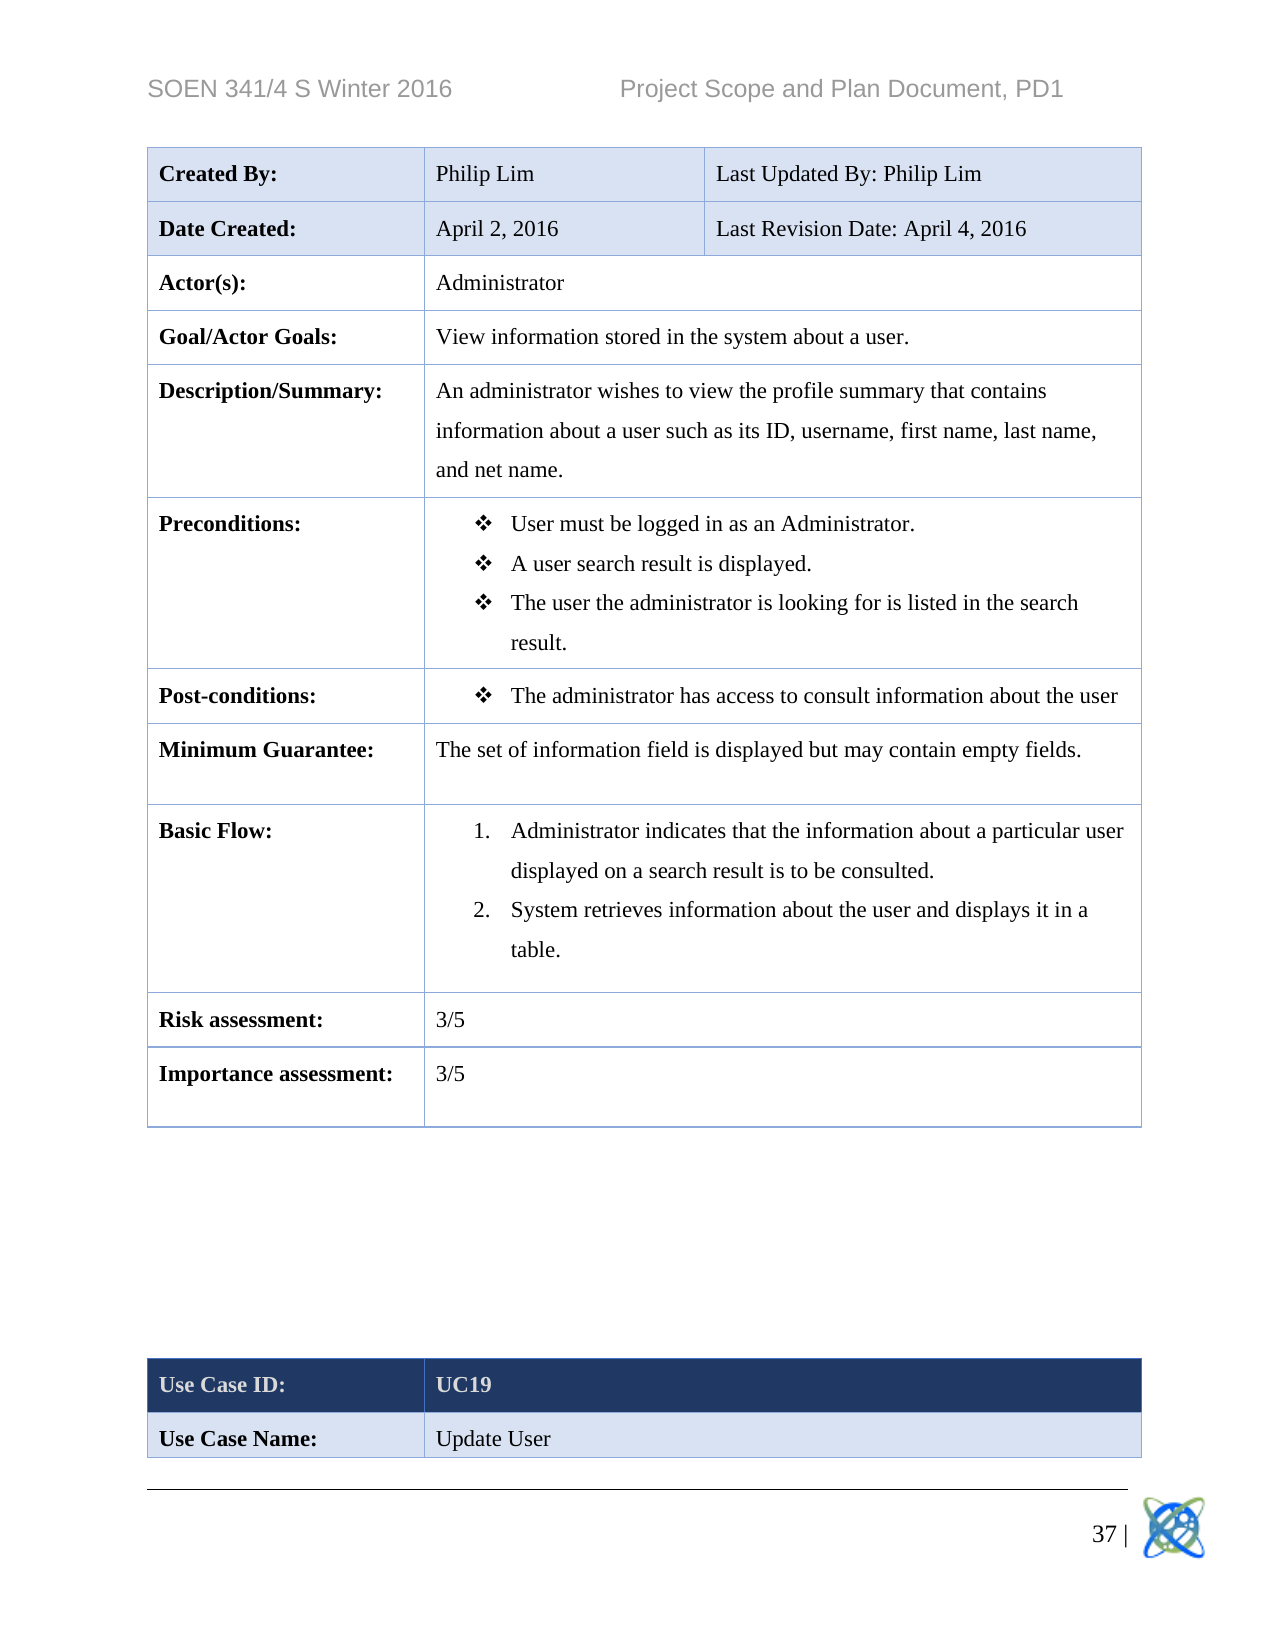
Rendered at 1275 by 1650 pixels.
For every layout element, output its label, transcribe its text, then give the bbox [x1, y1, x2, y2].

table_cell 3/5 [425, 993, 1141, 1046]
table_cell An administrator wishes to view the profile summary that contains information about a user such as its ID, username, first name, last name, and net name. [425, 365, 1141, 497]
table_cell Administrator [425, 256, 1141, 309]
table_cell Administrator indicates that the information about a particular user displayed on a search result is to be consulted. System retrieves information about the user and displays it in a table. [425, 805, 1141, 992]
table_cell Date Created: [148, 202, 424, 255]
table_cell Created By: [148, 148, 424, 201]
table_cell User must be logged in as an Administrator. A user search result is displayed. The user the administrator is looking for is listed in the search result. [425, 498, 1141, 668]
table_cell Philip Lim [425, 148, 704, 201]
table_header Use Case ID: [148, 1359, 424, 1412]
table_cell Use Case Name: [148, 1413, 424, 1457]
table_cell April 2, 2016 [425, 202, 704, 255]
table_cell The set of information field is displayed but may contain empty fields. [425, 724, 1141, 804]
table_cell Update User [425, 1413, 1141, 1457]
table_cell Post-conditions: [148, 669, 424, 722]
table_cell 3/5 [425, 1048, 1141, 1126]
table_cell Description/Summary: [148, 365, 424, 497]
table_cell Actor(s): [148, 256, 424, 309]
table_cell Risk assessment: [148, 993, 424, 1046]
table_cell View information stored in the system about a user. [425, 311, 1141, 364]
table_cell The administrator has access to consult information about the user [425, 669, 1141, 722]
table_cell Minimum Guarantee: [148, 724, 424, 804]
table_cell Last Updated By: Philip Lim [705, 148, 1141, 201]
table_cell Importance assessment: [148, 1048, 424, 1126]
table_cell Preconditions: [148, 498, 424, 668]
table_cell Last Revision Date: April 4, 2016 [705, 202, 1141, 255]
picture [1123, 1490, 1224, 1566]
table_header UC19 [425, 1359, 1141, 1412]
table_cell Basic Flow: [148, 805, 424, 992]
table_cell Goal/Actor Goals: [148, 311, 424, 364]
